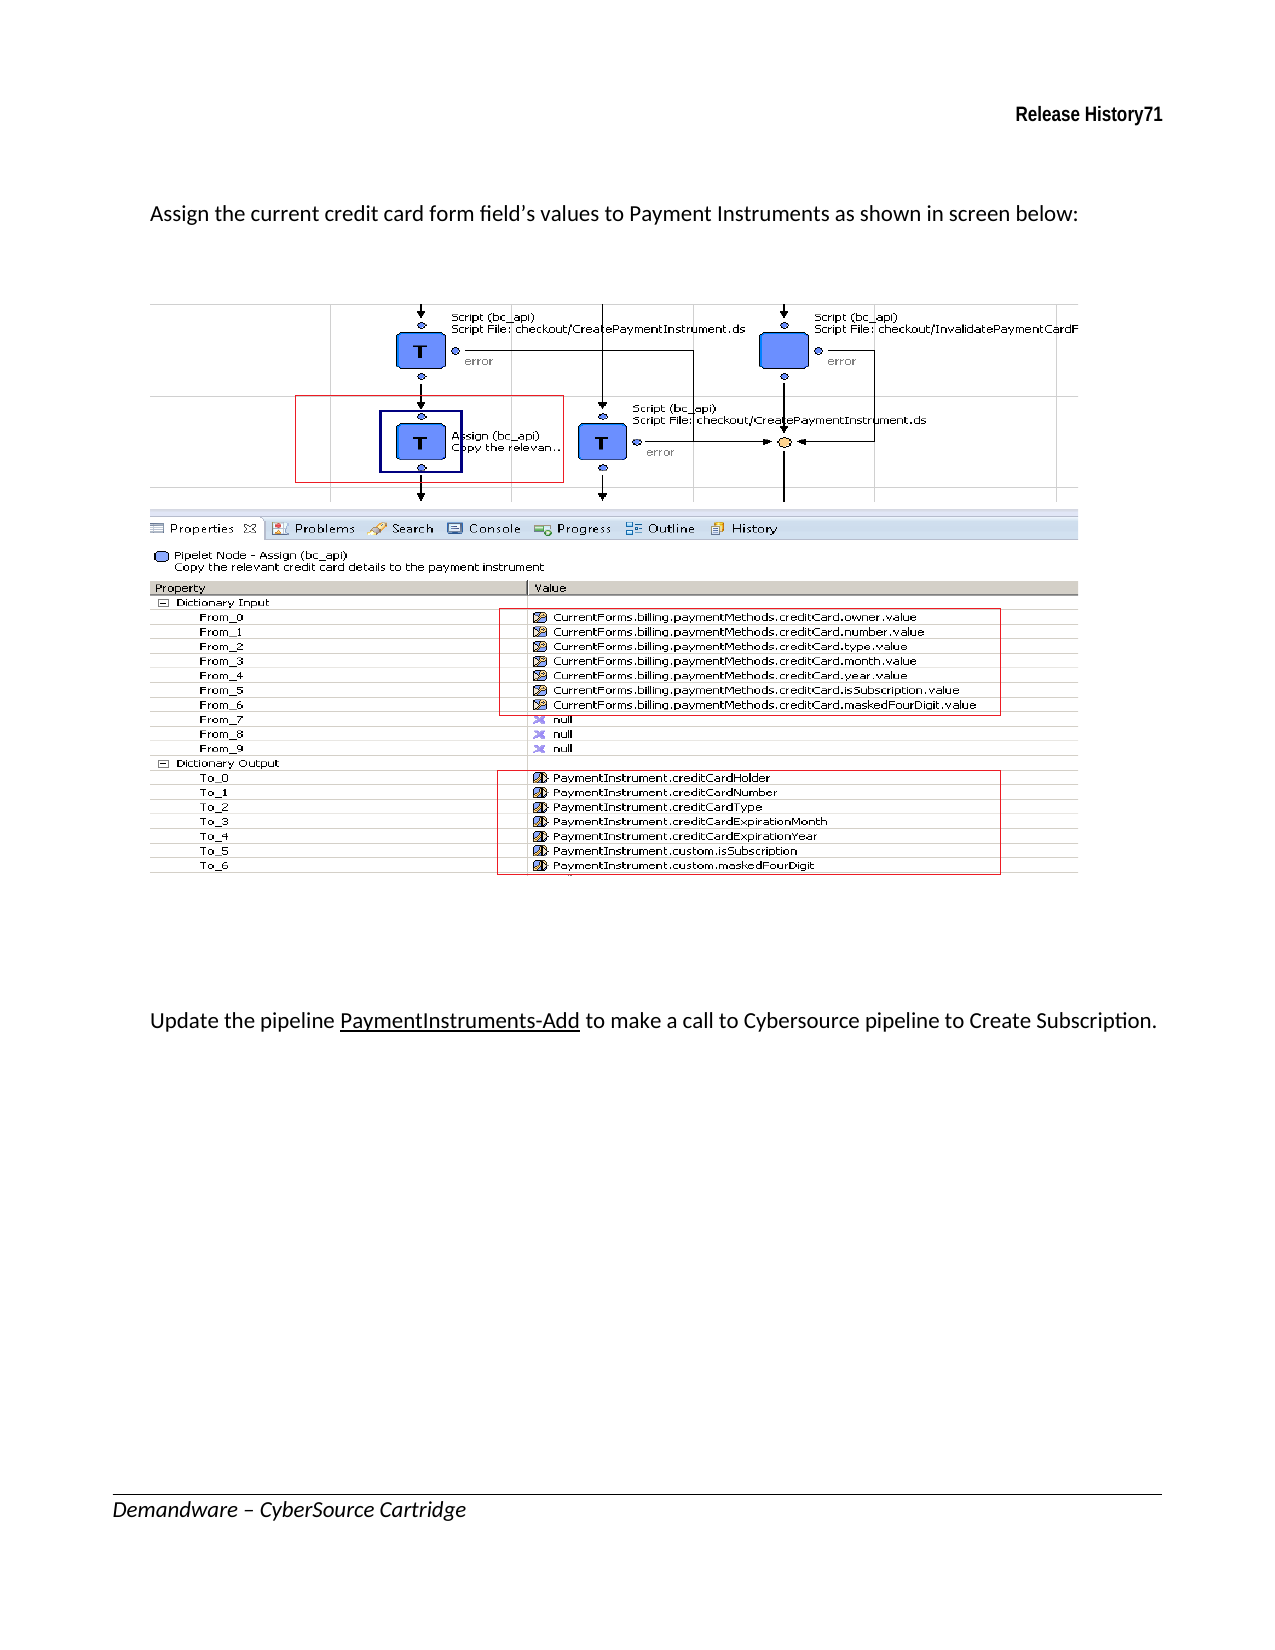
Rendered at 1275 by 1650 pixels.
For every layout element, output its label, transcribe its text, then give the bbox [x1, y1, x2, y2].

text Assign the current credit card form field’s values to Payment Instruments as shown in screen below: [150, 199, 1162, 227]
picture [150, 304, 1079, 876]
text Update the pipeline PaymentInstruments-Add to make a call to Cybersource pipeline to Create Subscription. [150, 1006, 1162, 1034]
